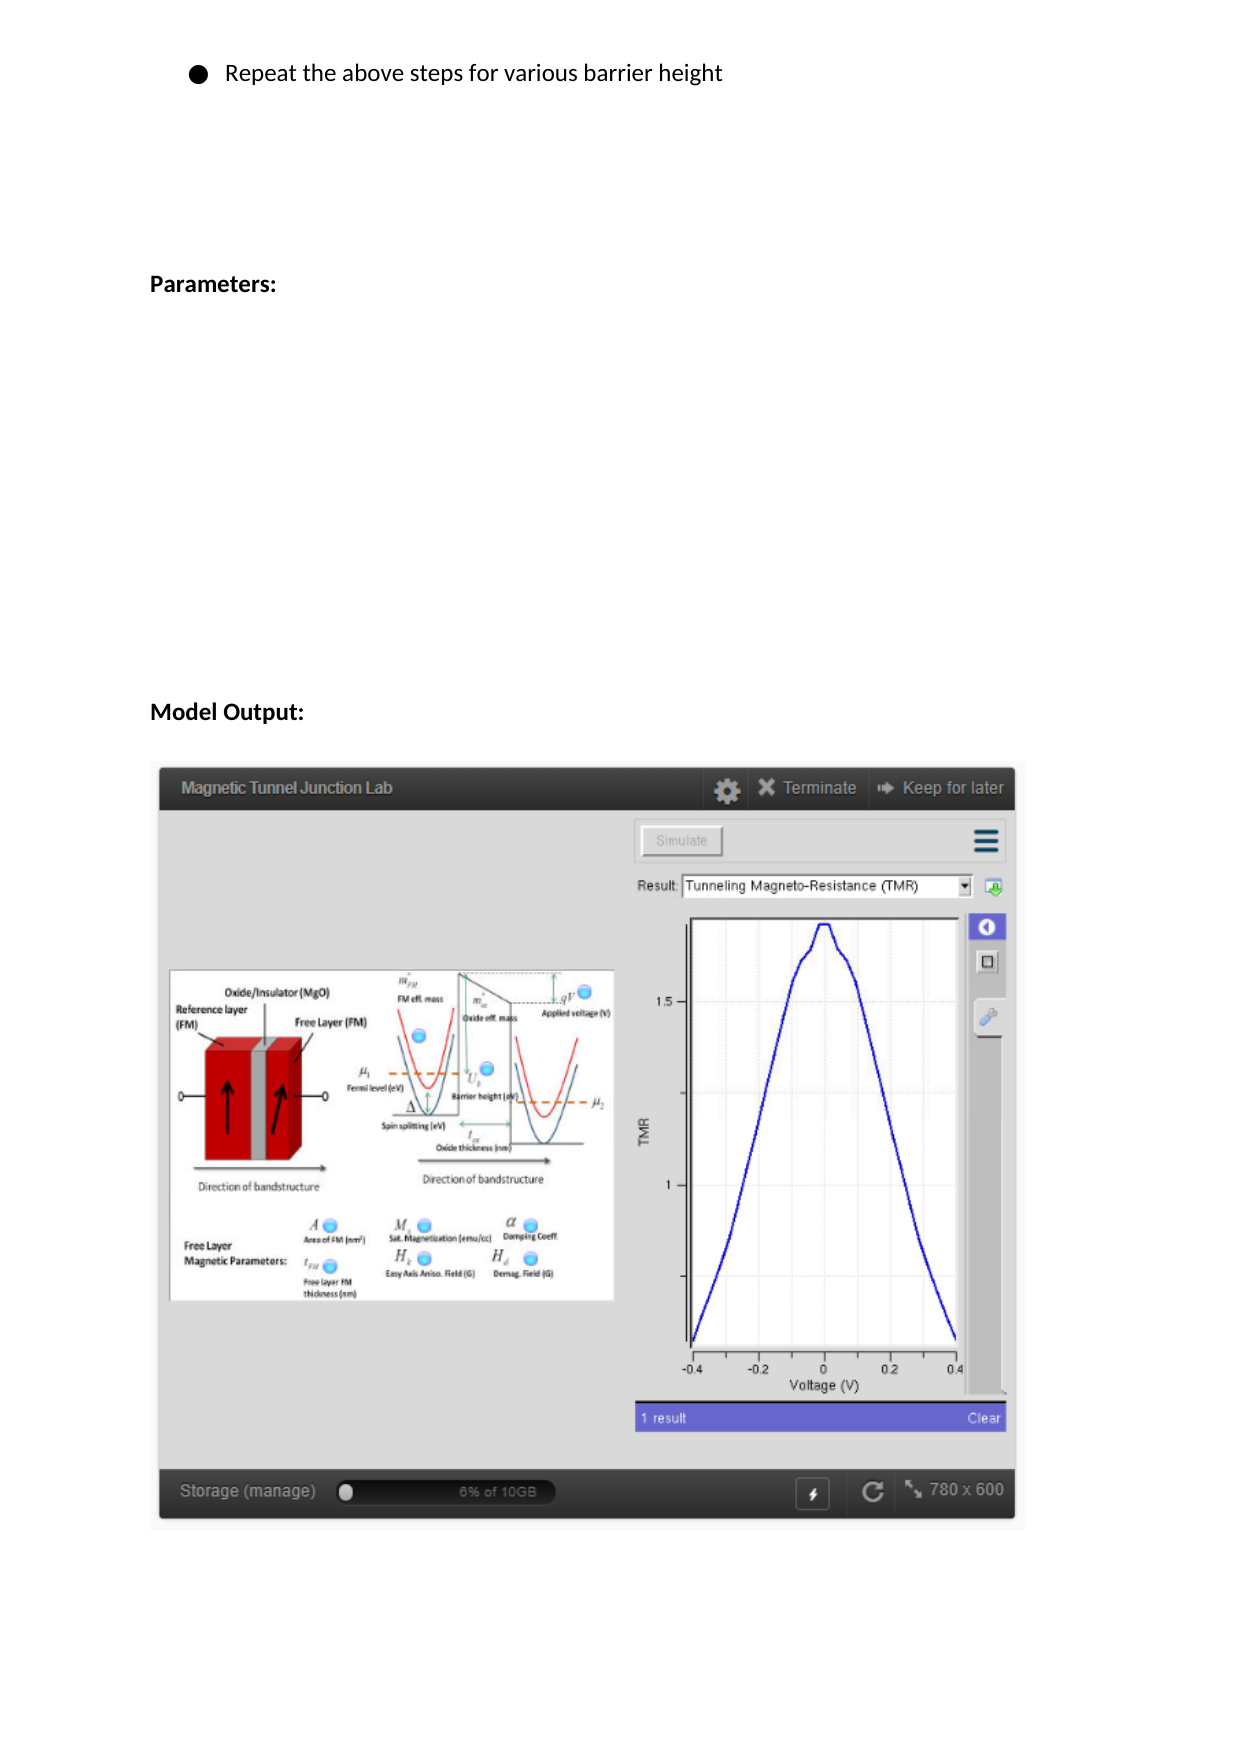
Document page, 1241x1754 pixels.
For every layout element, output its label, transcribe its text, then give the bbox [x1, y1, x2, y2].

list Repeat the above steps for various barrier height [187, 44, 1090, 96]
picture [150, 761, 1026, 1531]
text Parameters: [150, 268, 1090, 298]
text Model Output: [150, 696, 1090, 726]
